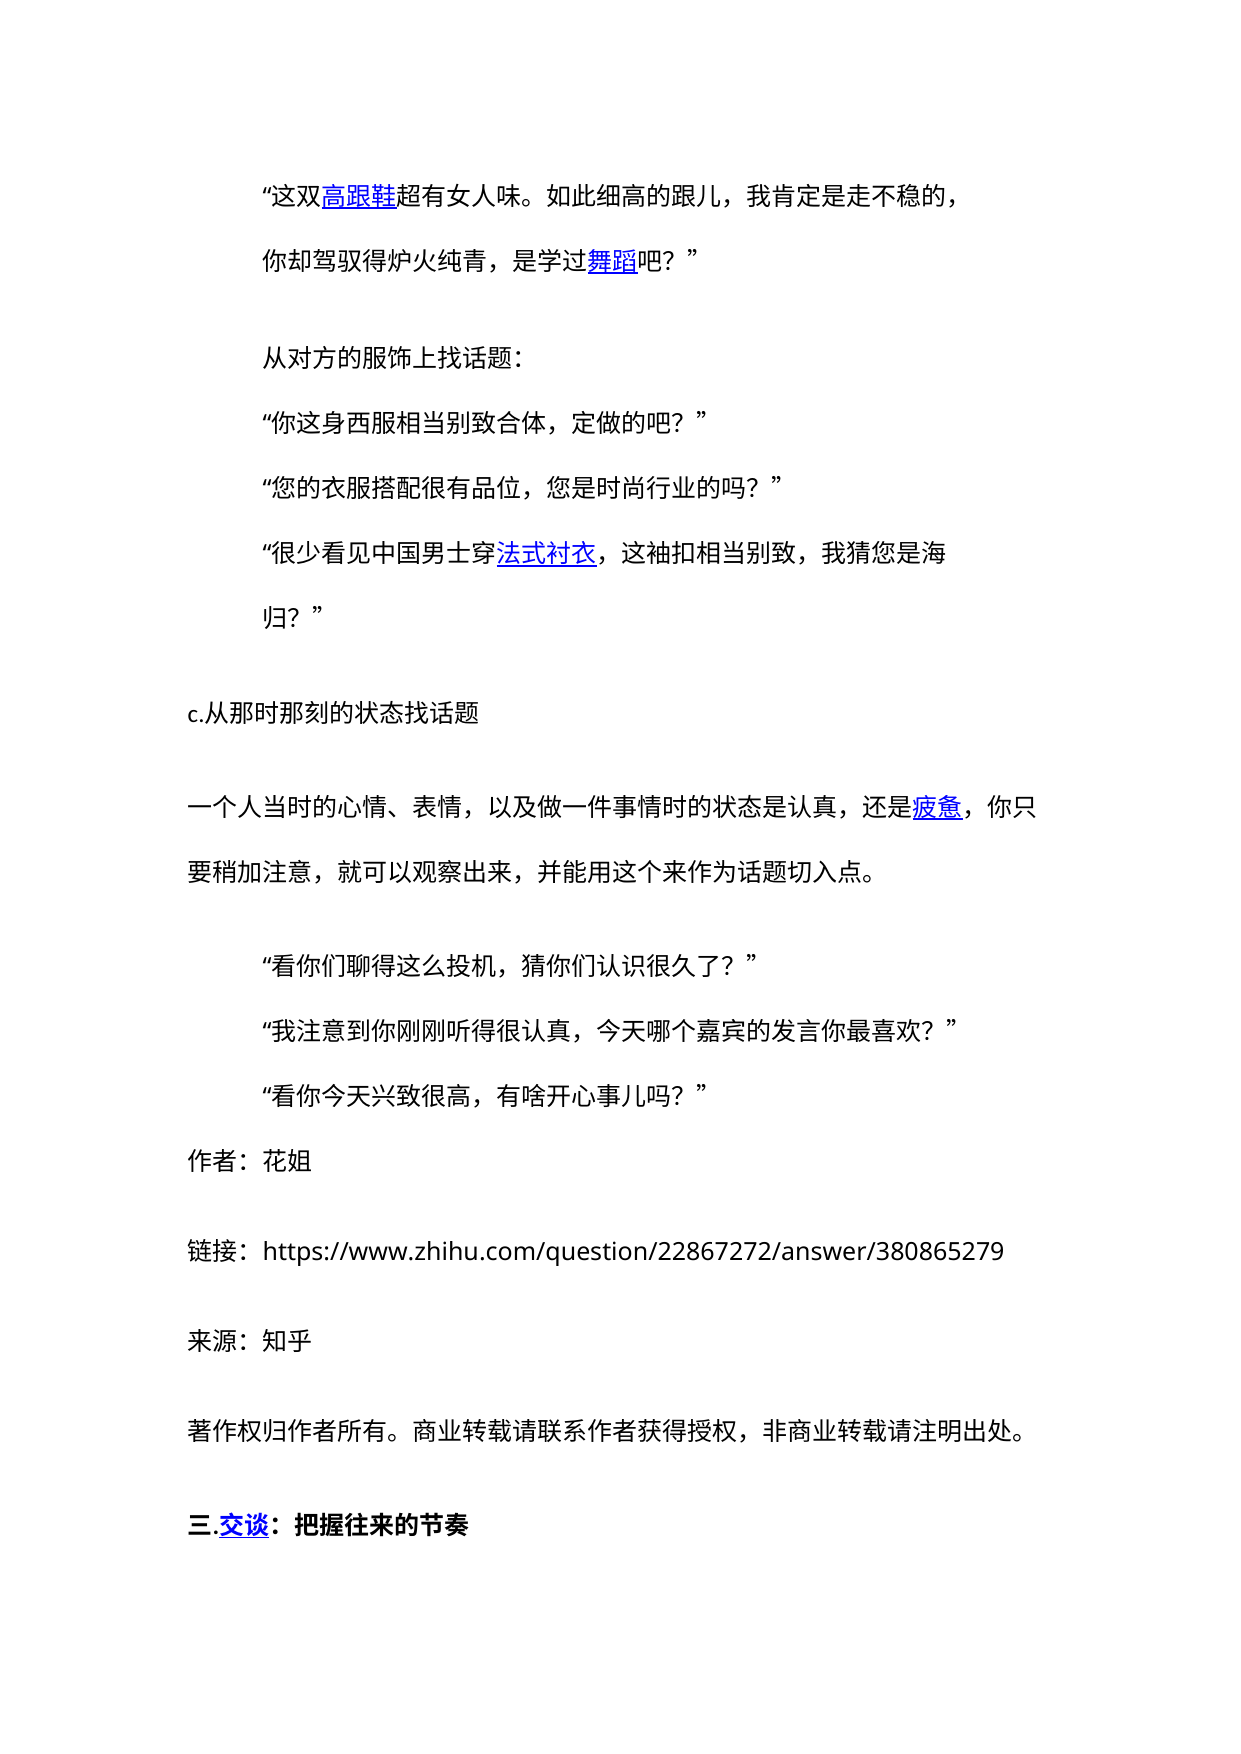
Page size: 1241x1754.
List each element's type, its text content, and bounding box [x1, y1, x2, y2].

text “看你们聊得这么投机，猜你们认识很久了？” [262, 932, 978, 997]
text 作者：花姐 [187, 1127, 1053, 1192]
text 来源：知乎 [187, 1307, 1053, 1372]
text “很少看见中国男士穿法式衬衣，这袖扣相当别致，我猜您是海归？” [262, 519, 978, 649]
text 三.交谈：把握往来的节奏 [187, 1491, 1053, 1556]
text 著作权归作者所有。商业转载请联系作者获得授权，非商业转载请注明出处。 [187, 1397, 1053, 1462]
text 链接：https://www.zhihu.com/question/22867272/answer/380865279 [187, 1217, 1053, 1282]
text 一个人当时的心情、表情，以及做一件事情时的状态是认真，还是疲惫，你只要稍加注意，就可以观察出来，并能用这个来作为话题切入点。 [187, 773, 1053, 903]
text “看你今天兴致很高，有啥开心事儿吗？” [262, 1062, 978, 1127]
text “这双高跟鞋超有女人味。如此细高的跟儿，我肯定是走不稳的，你却驾驭得炉火纯青，是学过舞蹈吧？” [262, 162, 978, 292]
text 从对方的服饰上找话题： [262, 324, 978, 389]
text “你这身西服相当别致合体，定做的吧？” [262, 389, 978, 454]
text “您的衣服搭配很有品位，您是时尚行业的吗？” [262, 454, 978, 519]
text “我注意到你刚刚听得很认真，今天哪个嘉宾的发言你最喜欢？” [262, 997, 978, 1062]
text c.从那时那刻的状态找话题 [187, 679, 1053, 744]
